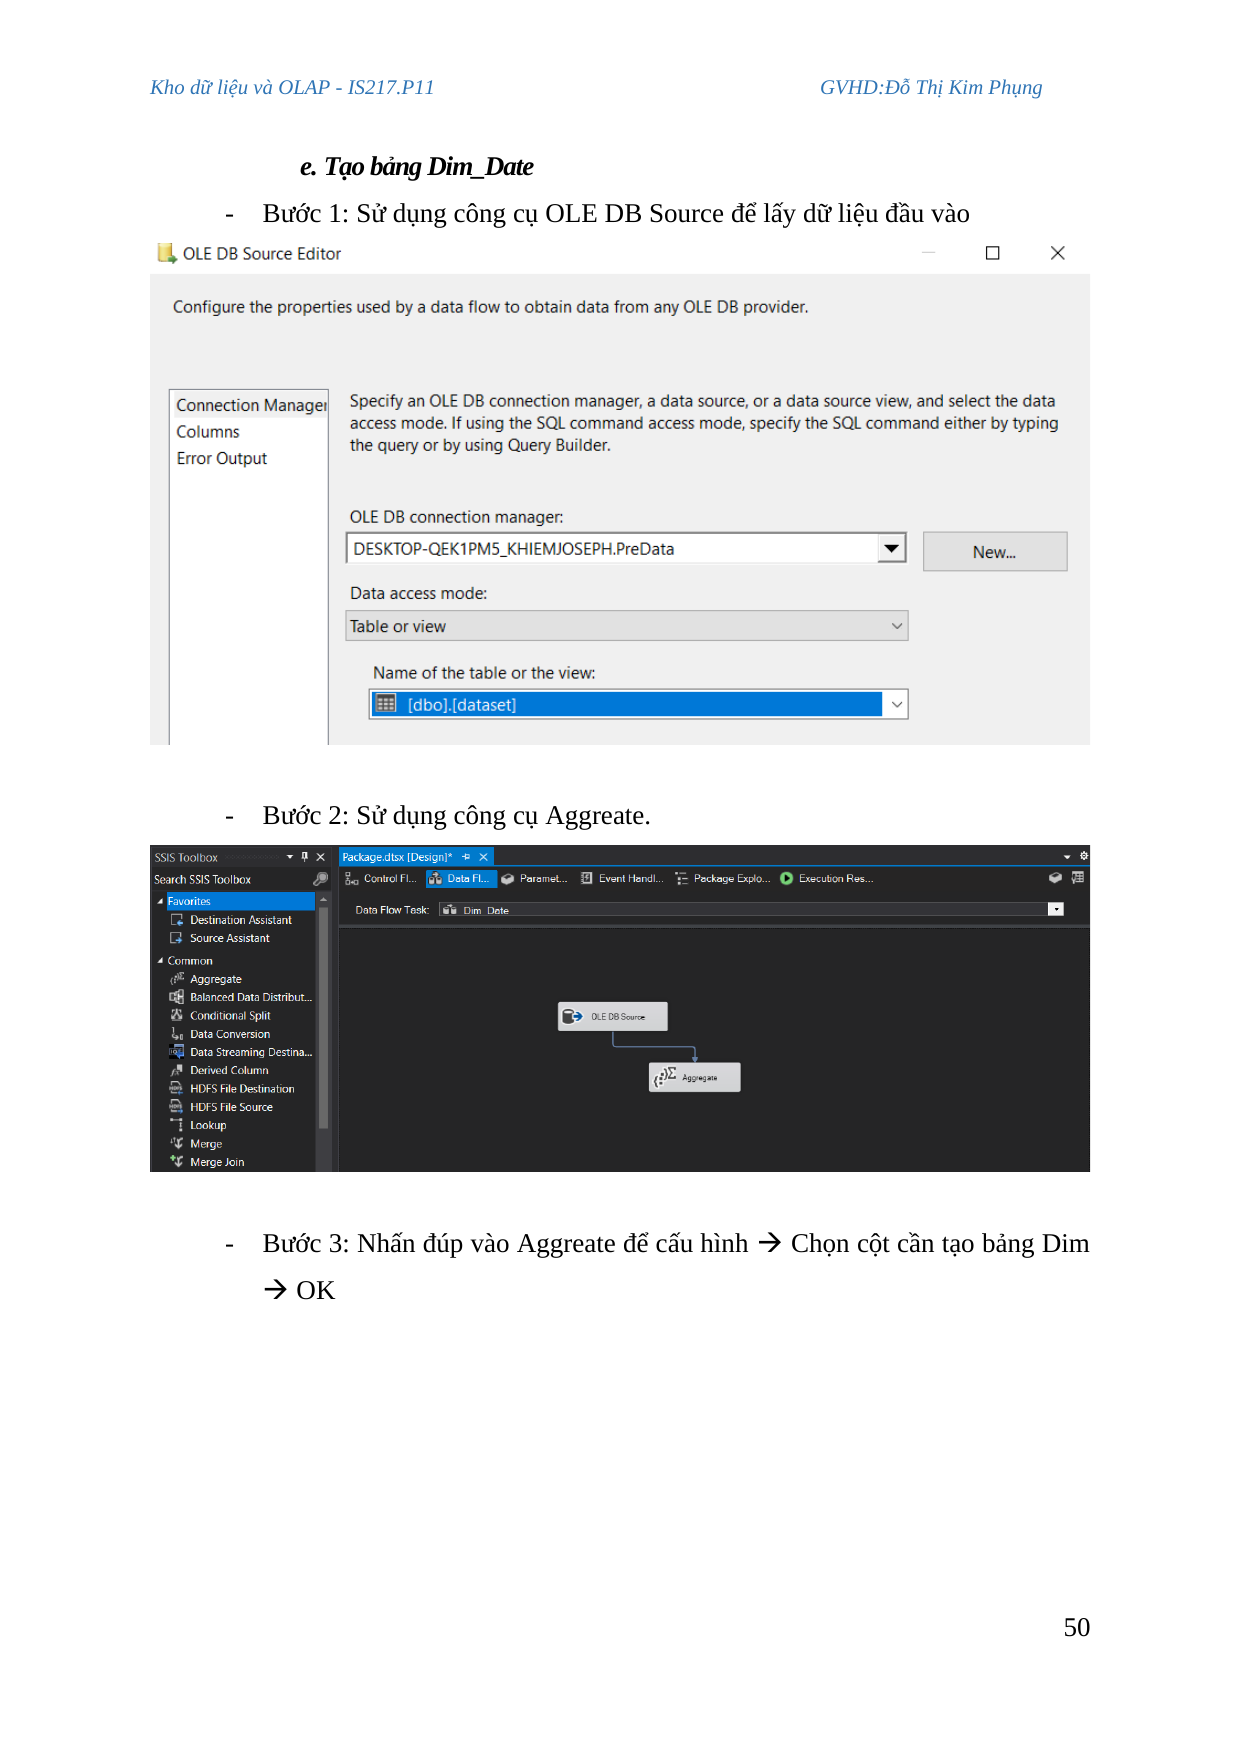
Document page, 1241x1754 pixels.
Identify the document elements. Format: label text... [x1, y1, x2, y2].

list Bước 2: Sử dụng công cụ Aggreate. [225, 799, 1090, 830]
list Bước 3: Nhấn đúp vào Aggreate để cấu hình Chọn cột cần tạo bảng Dim OK [225, 1227, 1090, 1305]
picture [150, 845, 1091, 1172]
picture [150, 243, 1091, 745]
list Bước 1: Sử dụng công cụ OLE DB Source để lấy dữ liệu đầu vào [225, 197, 1090, 228]
title Tạo bảng Dim_Date [300, 150, 1090, 181]
